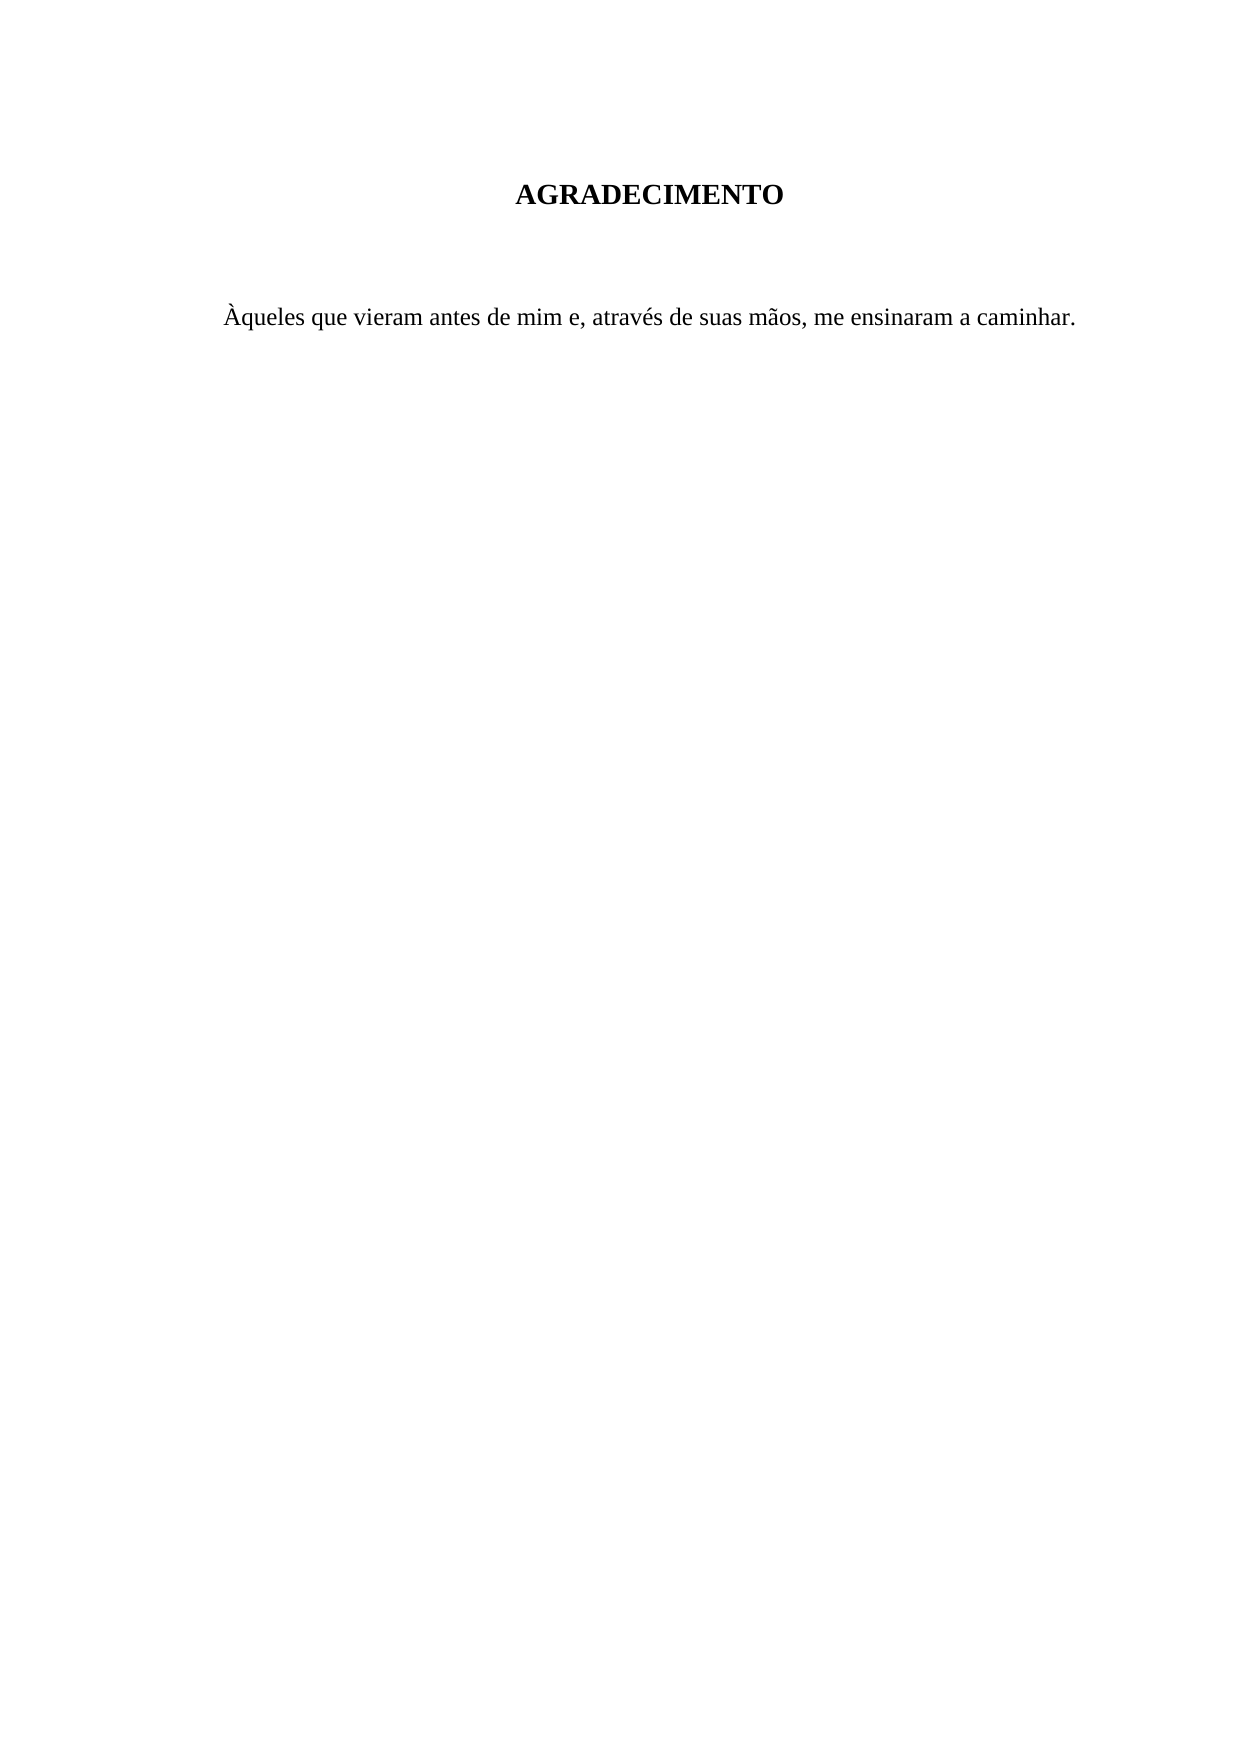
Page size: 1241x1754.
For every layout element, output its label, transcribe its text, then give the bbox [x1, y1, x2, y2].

subtitle Agradecimento [177, 177, 1122, 211]
text Àqueles que vieram antes de mim e, através de suas mãos, me ensinaram a caminhar. [177, 302, 1122, 331]
